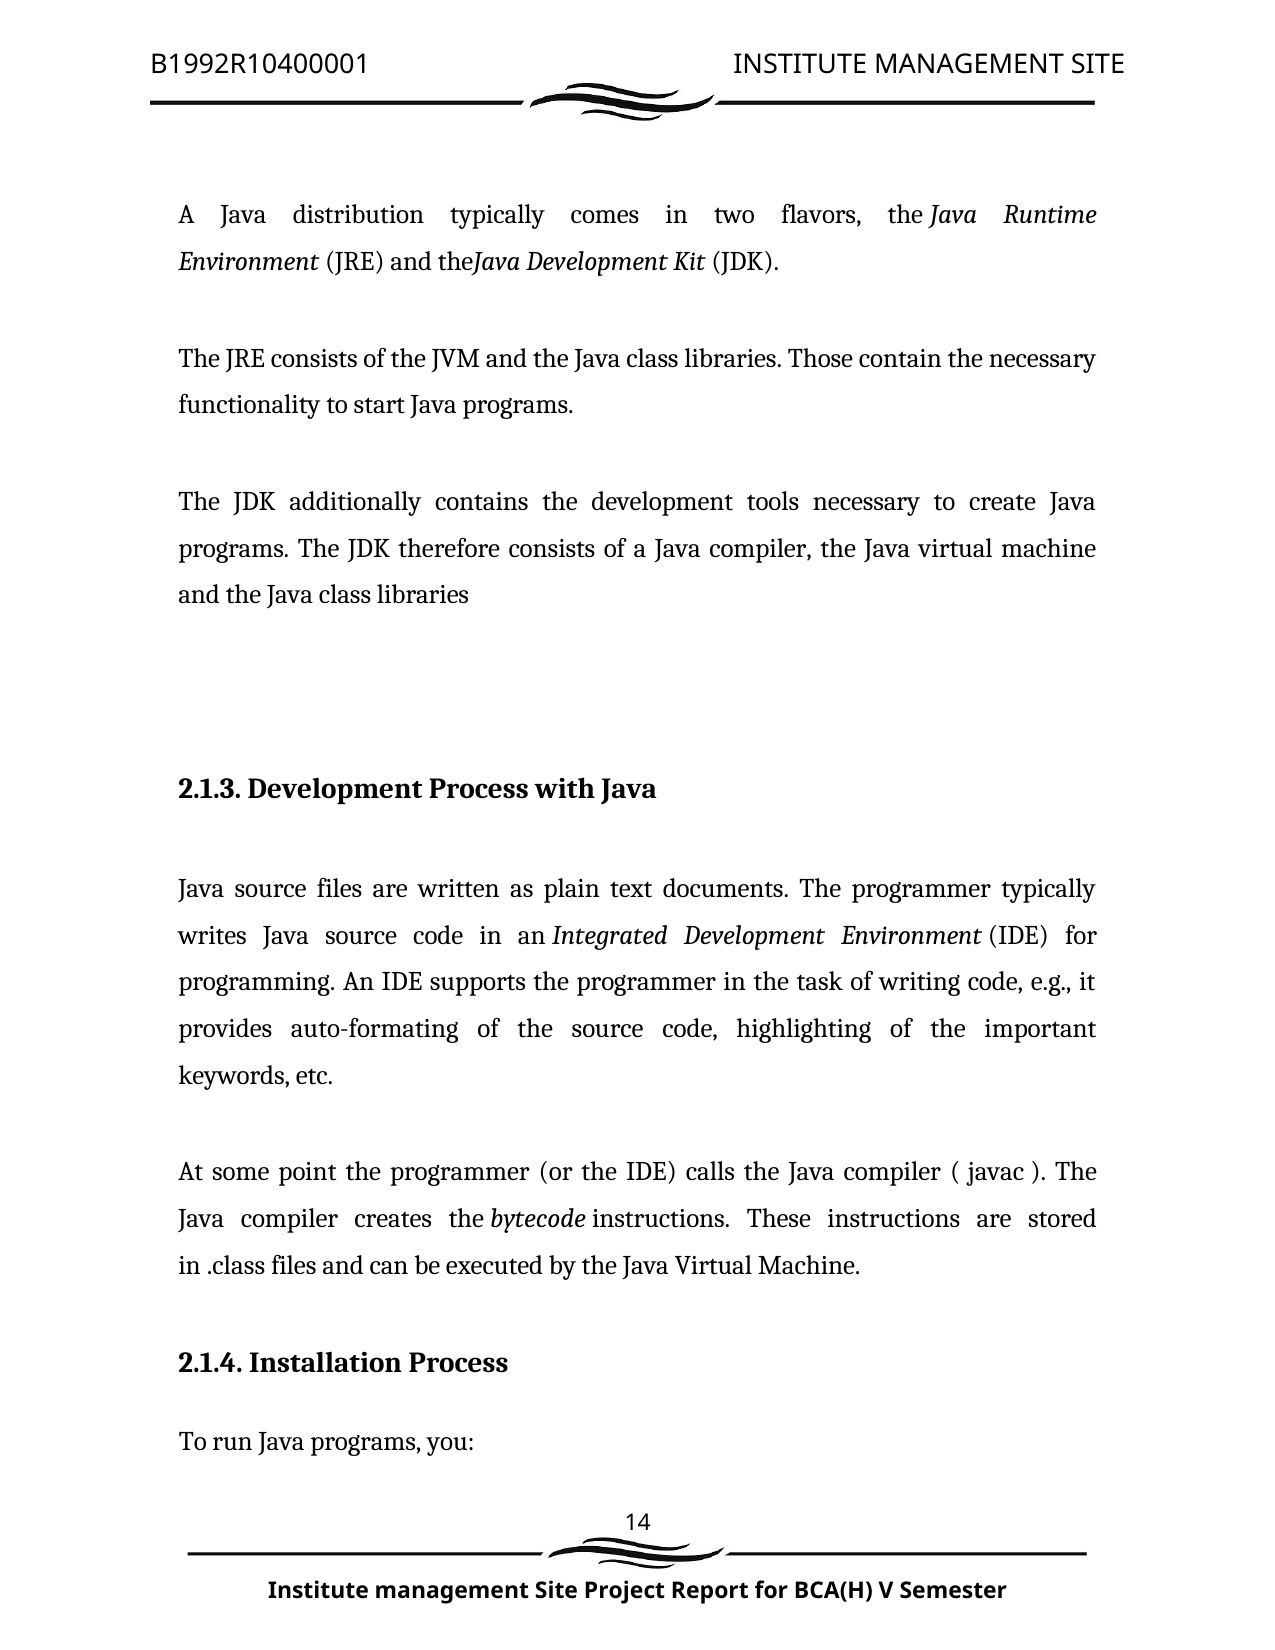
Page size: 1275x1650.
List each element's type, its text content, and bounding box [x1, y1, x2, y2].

picture [150, 81, 1096, 126]
text The JRE consists of the JVM and the Java class libraries. Those contain the necessary functionality to start Java programs. [178, 343, 1097, 421]
text The JDK additionally contains the development tools necessary to create Java programs. The JDK therefore consists of a Java compiler, the Java virtual machine and the Java class libraries [178, 486, 1097, 611]
text A Java distribution typically comes in two flavors, the Java Runtime Environment (JRE) and theJava Development Kit (JDK). [178, 199, 1097, 277]
text 2.1.3. Development Process with Java [178, 773, 1097, 806]
text At some point the programmer (or the IDE) calls the Java compiler ( javac ). The Java compiler creates the bytecode instructions. These instructions are stored in .class files and can be executed by the Java Virtual Machine. [178, 1156, 1097, 1281]
text Java source files are written as plain text documents. The programmer typically writes Java source code in an Integrated Development Environment (IDE) for programming. An IDE supports the programmer in the task of writing code, e.g., it provides auto-formating of the source code, highlighting of the important keywords, etc. [178, 873, 1097, 1091]
text To run Java programs, you: [178, 1426, 1096, 1457]
picture [187, 1536, 1088, 1573]
text 2.1.4. Installation Process [178, 1346, 1097, 1380]
